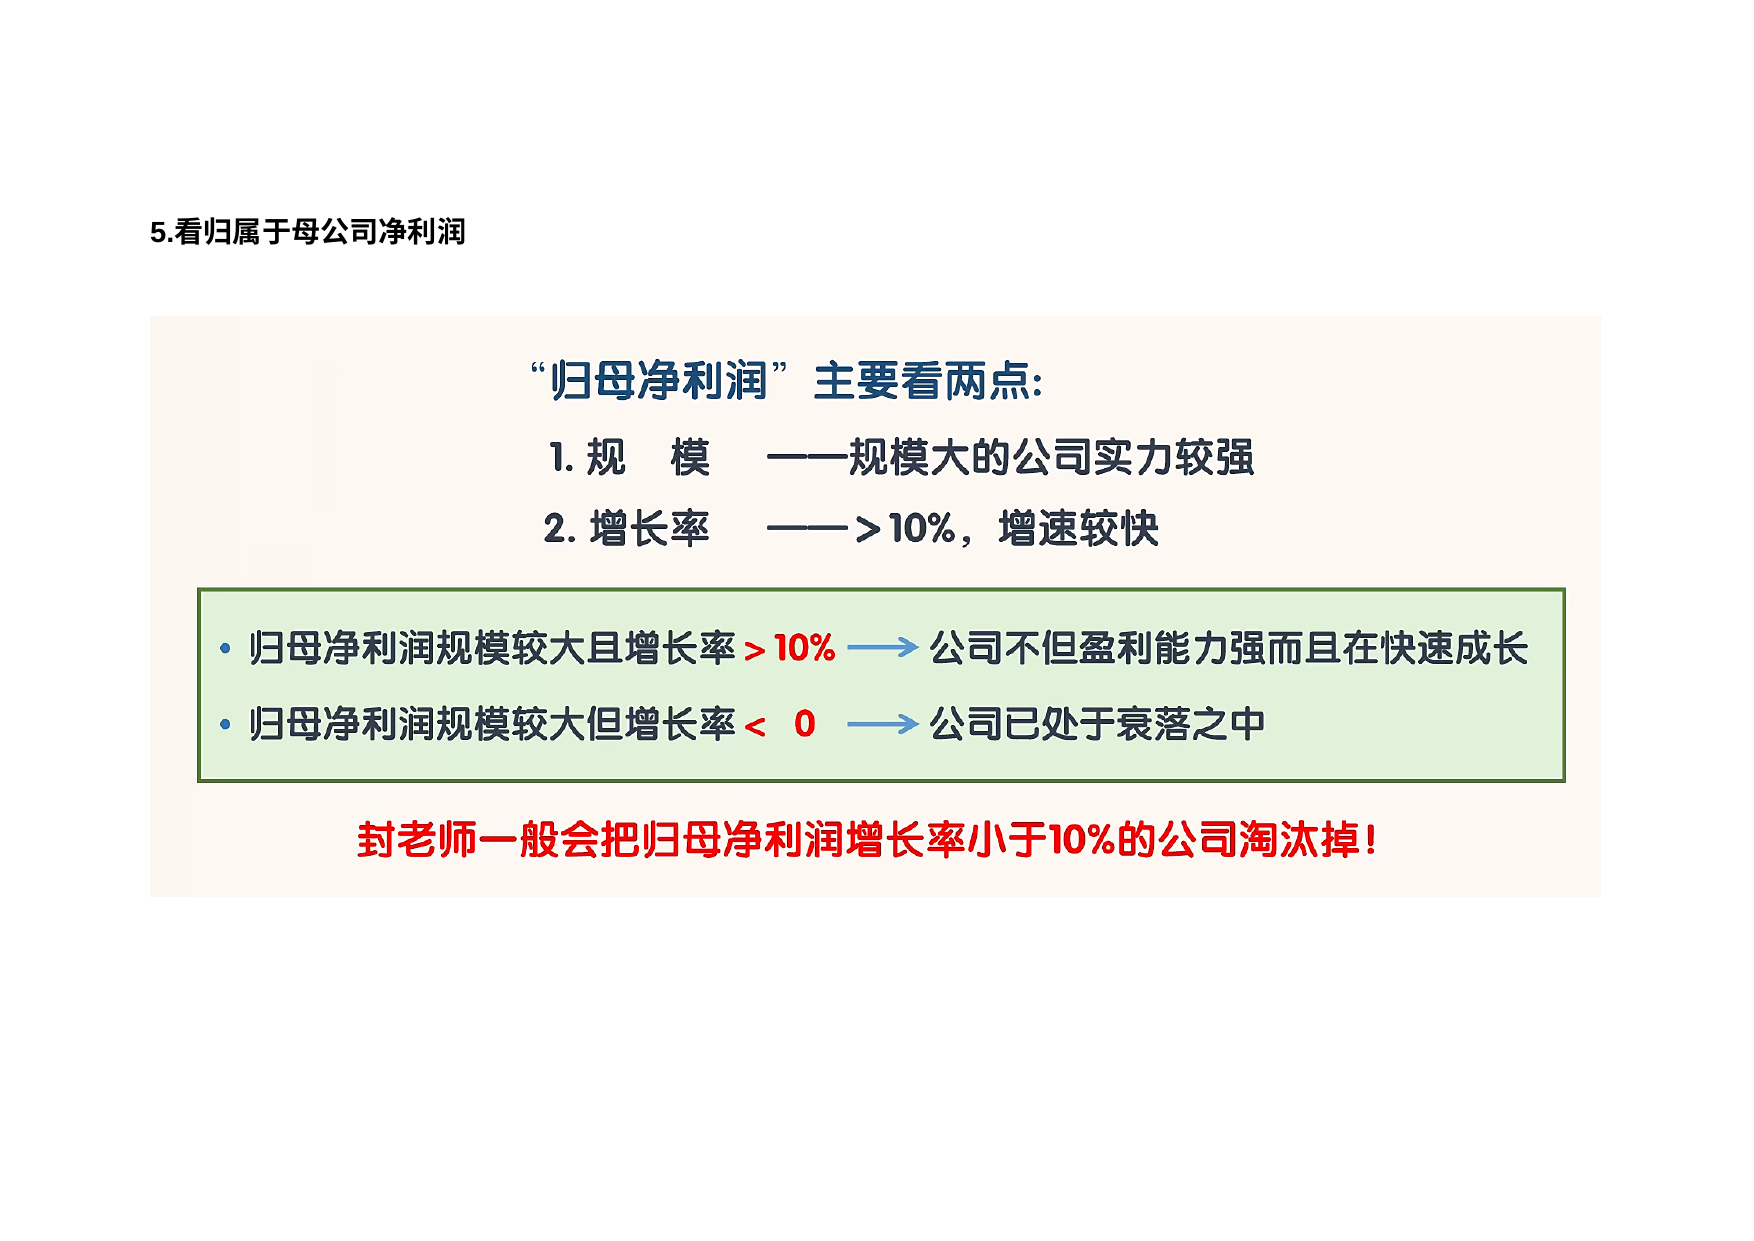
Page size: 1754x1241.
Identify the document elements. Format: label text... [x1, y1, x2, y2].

picture [150, 316, 1602, 897]
subtitle 5.看归属于母公司净利润 [150, 198, 1604, 263]
